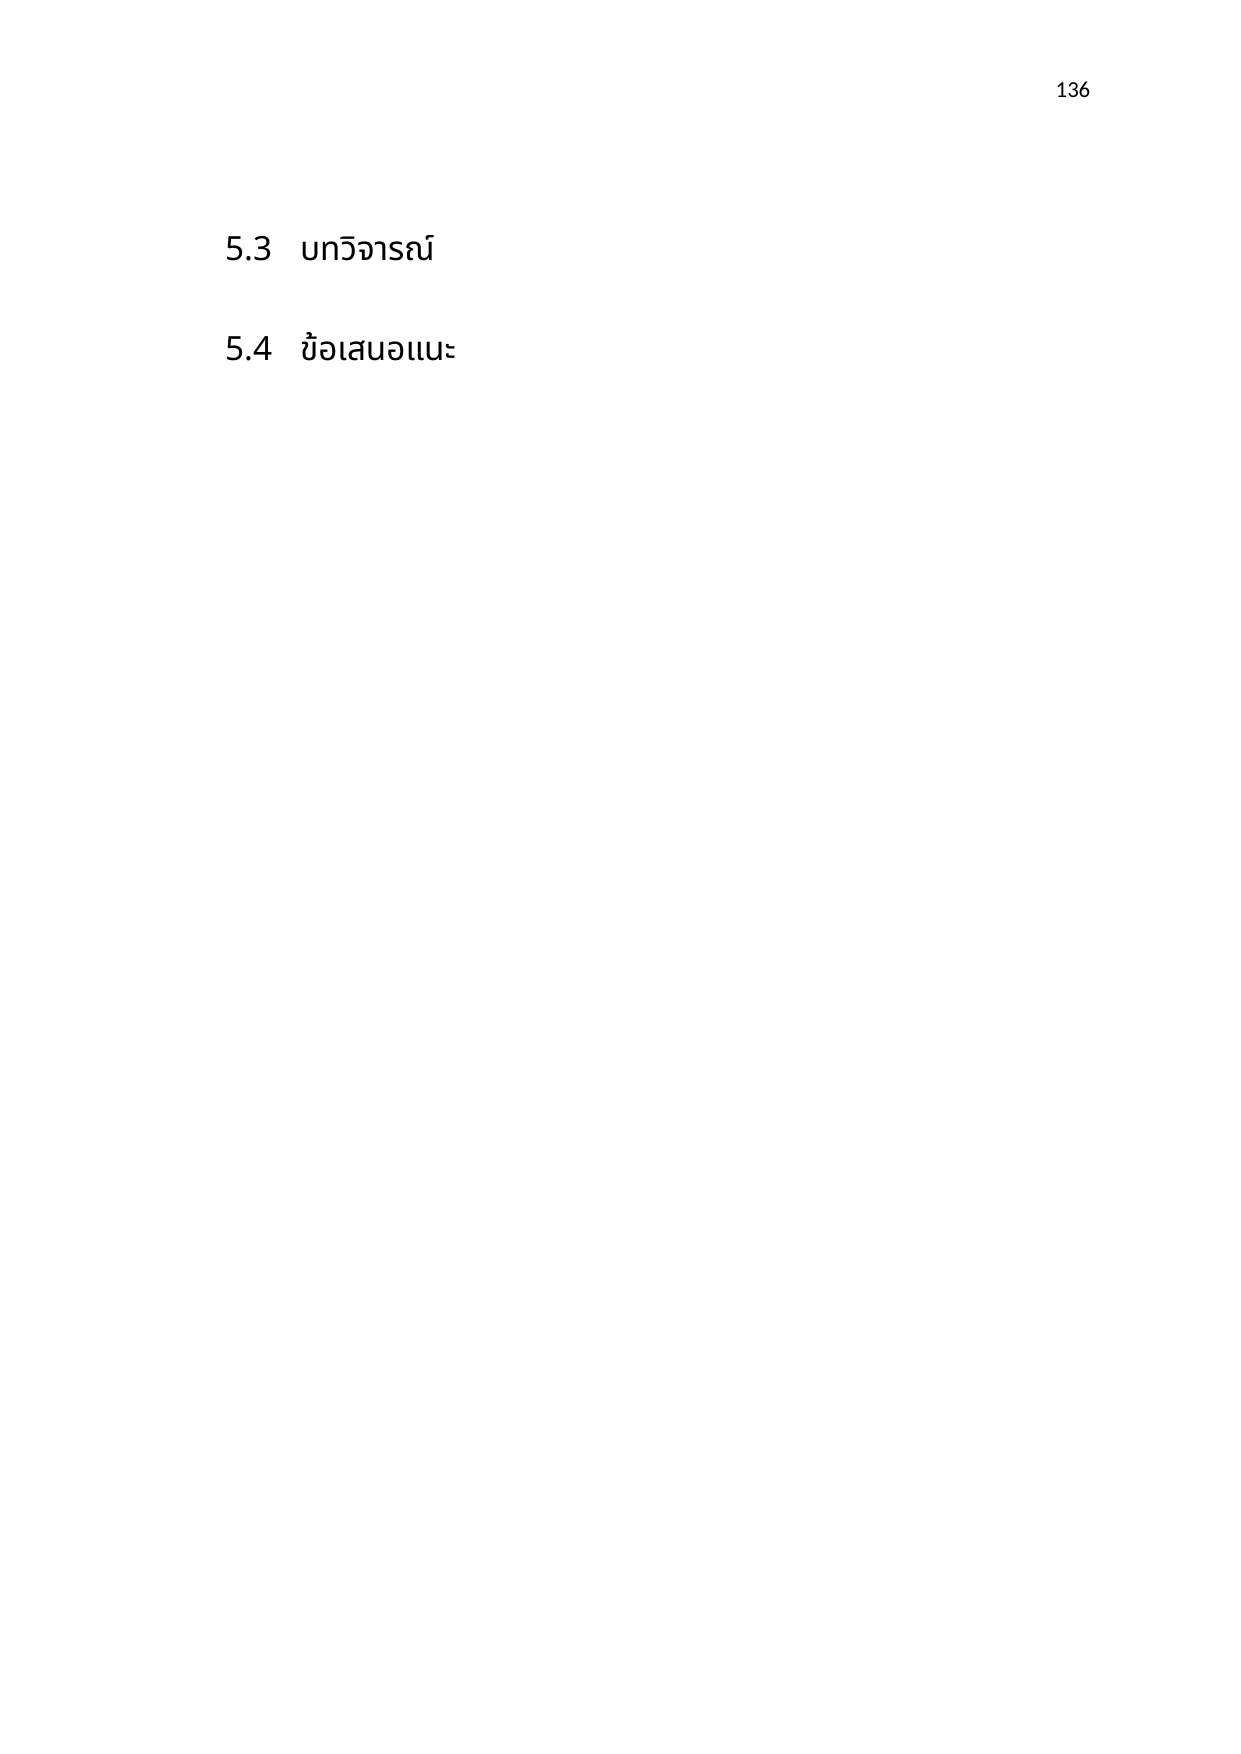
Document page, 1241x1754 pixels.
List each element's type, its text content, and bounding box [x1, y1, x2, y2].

subtitle 5.4 ข้อเสนอแนะ [225, 324, 1090, 375]
subtitle 5.3 บทวิจารณ์ [225, 225, 1090, 276]
